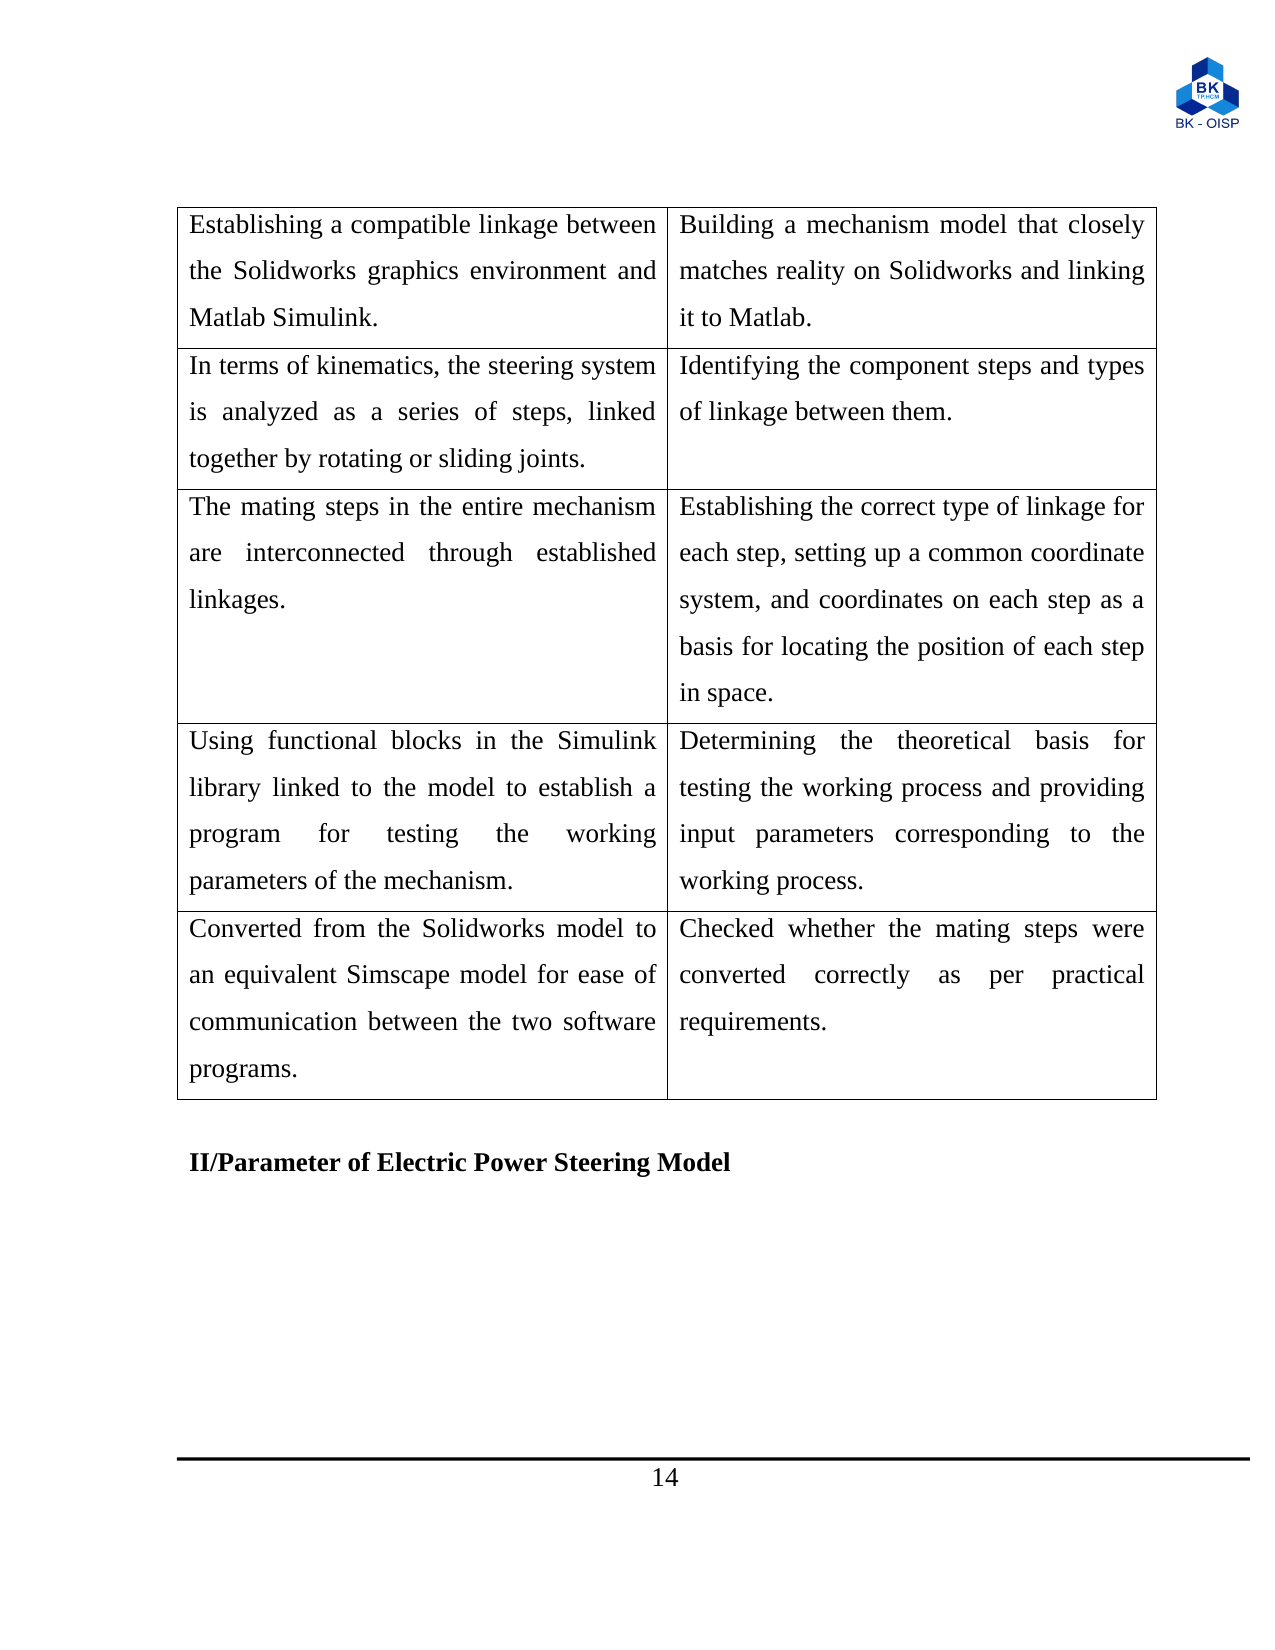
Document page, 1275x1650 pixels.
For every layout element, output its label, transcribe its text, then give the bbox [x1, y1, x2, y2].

picture [1175, 56, 1240, 134]
subtitle II/Parameter of Electric Power Steering Model [130, 1146, 1157, 1177]
table_cell Establishing a compatible linkage between the Solidworks graphics environment and Matlab Simulink. [178, 208, 667, 348]
table_cell Checked whether the mating steps were converted correctly as per practical requirements. [668, 912, 1156, 1099]
table_cell Converted from the Solidworks model to an equivalent Simscape model for ease of communication between the two software programs. [178, 912, 667, 1099]
table_cell Using functional blocks in the Simulink library linked to the model to establish a program for testing the working parameters of the mechanism. [178, 724, 667, 911]
table_cell Building a mechanism model that closely matches reality on Solidworks and linking it to Matlab. [668, 208, 1156, 348]
table_cell Identifying the component steps and types of linkage between them. [668, 349, 1156, 489]
table_cell Establishing the correct type of linkage for each step, setting up a common coordinate system, and coordinates on each step as a basis for locating the position of each step in space. [668, 490, 1156, 723]
table_cell Determining the theoretical basis for testing the working process and providing input parameters corresponding to the working process. [668, 724, 1156, 911]
table_cell In terms of kinematics, the steering system is analyzed as a series of steps, linked together by rotating or sliding joints. [178, 349, 667, 489]
table_cell The mating steps in the entire mechanism are interconnected through established linkages. [178, 490, 667, 723]
